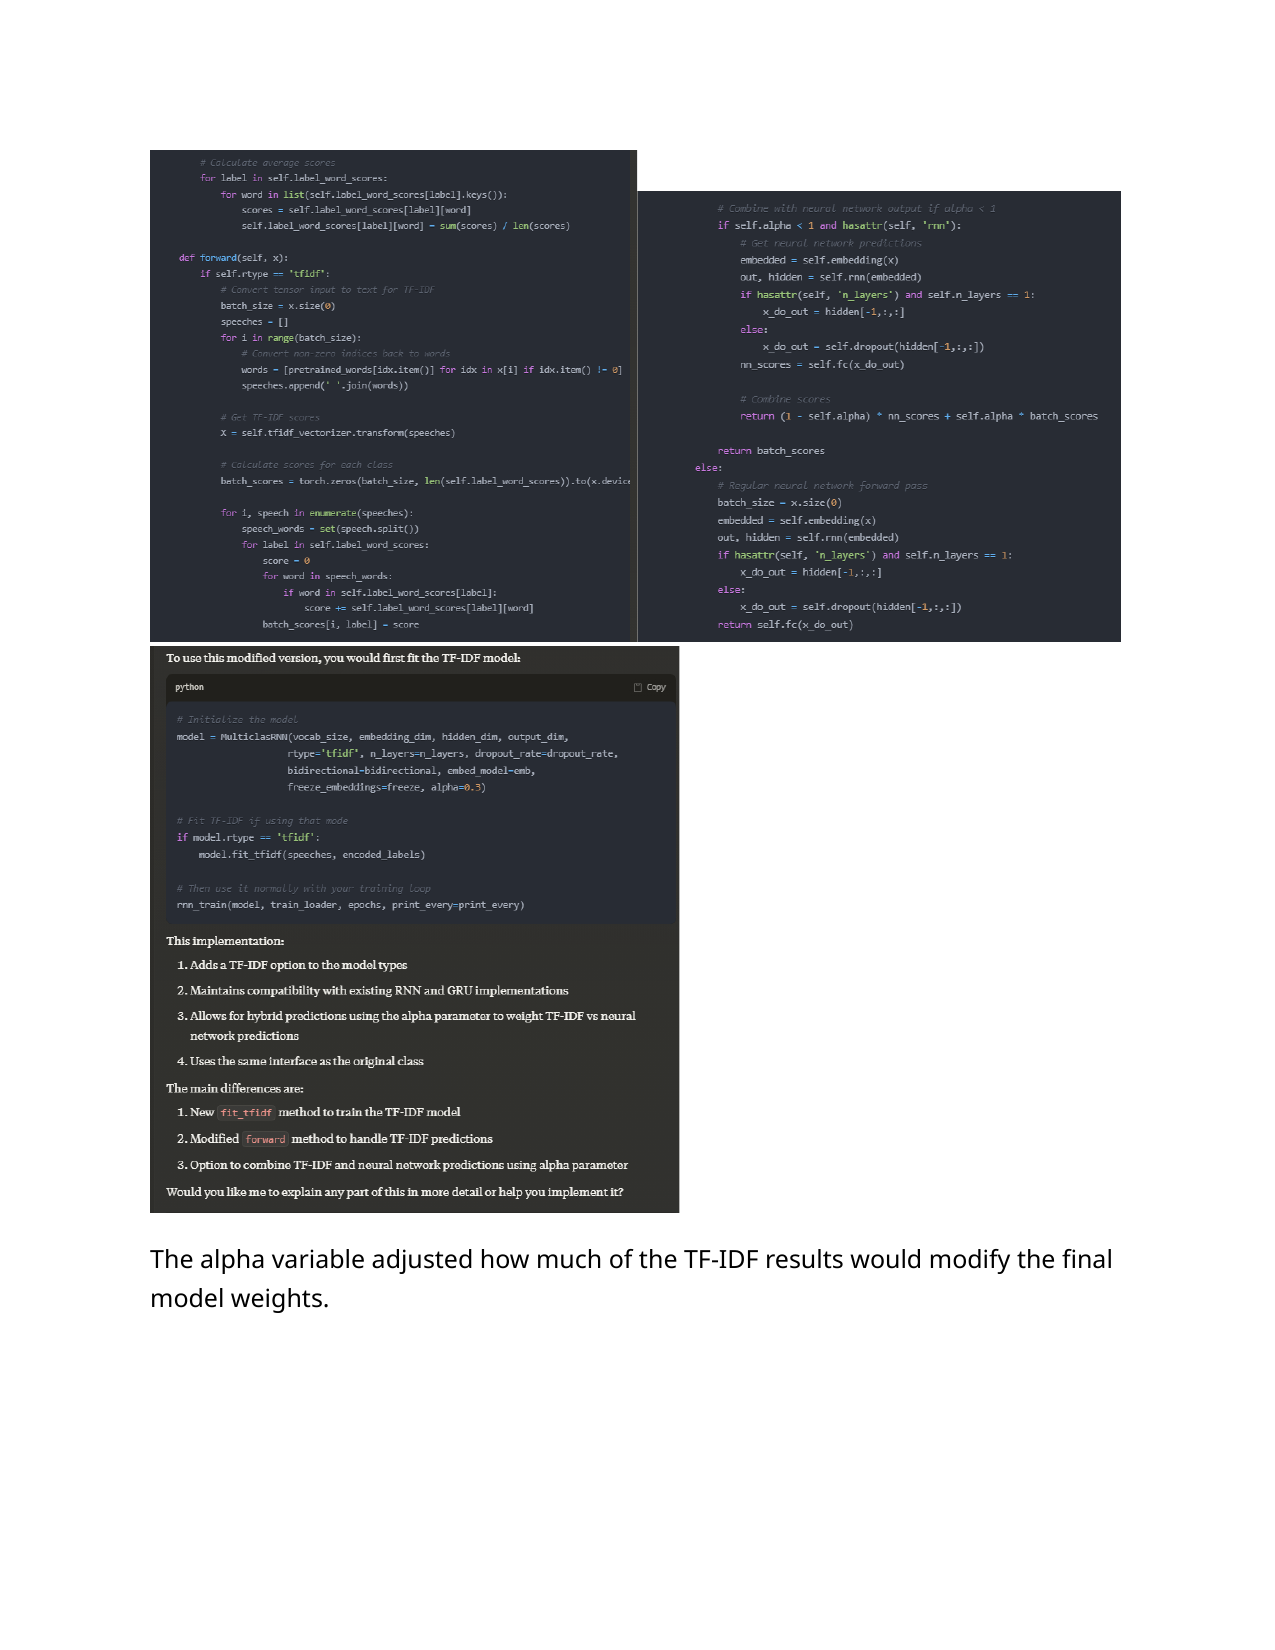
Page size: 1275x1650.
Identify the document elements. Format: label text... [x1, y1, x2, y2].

picture [150, 150, 1121, 642]
picture [150, 646, 680, 1213]
text The alpha variable adjusted how much of the TF-IDF results would modify the final model weights. [150, 1242, 1125, 1315]
